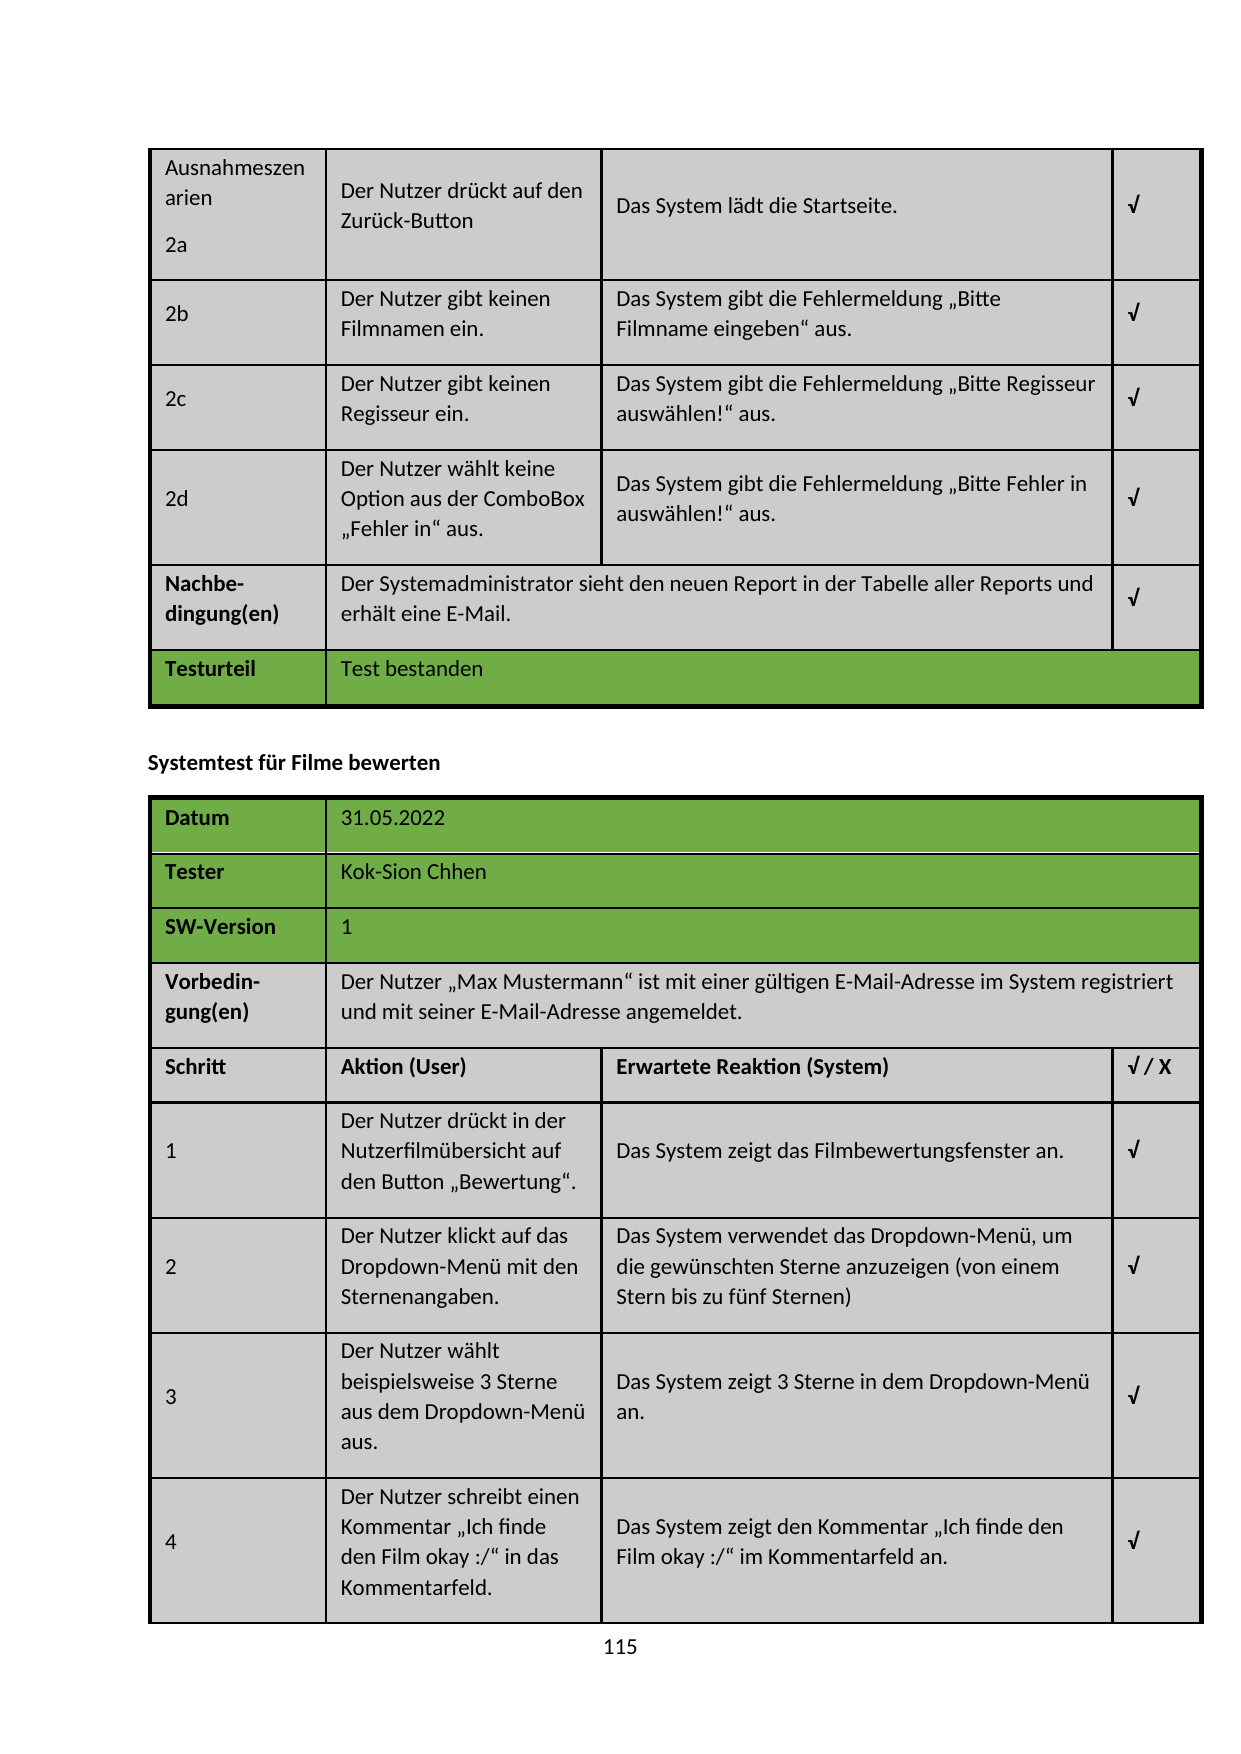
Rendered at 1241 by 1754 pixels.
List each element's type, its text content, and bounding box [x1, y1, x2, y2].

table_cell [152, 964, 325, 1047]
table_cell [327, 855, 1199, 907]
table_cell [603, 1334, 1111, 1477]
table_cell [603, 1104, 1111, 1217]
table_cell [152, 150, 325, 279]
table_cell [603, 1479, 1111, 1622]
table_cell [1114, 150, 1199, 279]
text Systemtest für Filme bewerten [148, 748, 1093, 776]
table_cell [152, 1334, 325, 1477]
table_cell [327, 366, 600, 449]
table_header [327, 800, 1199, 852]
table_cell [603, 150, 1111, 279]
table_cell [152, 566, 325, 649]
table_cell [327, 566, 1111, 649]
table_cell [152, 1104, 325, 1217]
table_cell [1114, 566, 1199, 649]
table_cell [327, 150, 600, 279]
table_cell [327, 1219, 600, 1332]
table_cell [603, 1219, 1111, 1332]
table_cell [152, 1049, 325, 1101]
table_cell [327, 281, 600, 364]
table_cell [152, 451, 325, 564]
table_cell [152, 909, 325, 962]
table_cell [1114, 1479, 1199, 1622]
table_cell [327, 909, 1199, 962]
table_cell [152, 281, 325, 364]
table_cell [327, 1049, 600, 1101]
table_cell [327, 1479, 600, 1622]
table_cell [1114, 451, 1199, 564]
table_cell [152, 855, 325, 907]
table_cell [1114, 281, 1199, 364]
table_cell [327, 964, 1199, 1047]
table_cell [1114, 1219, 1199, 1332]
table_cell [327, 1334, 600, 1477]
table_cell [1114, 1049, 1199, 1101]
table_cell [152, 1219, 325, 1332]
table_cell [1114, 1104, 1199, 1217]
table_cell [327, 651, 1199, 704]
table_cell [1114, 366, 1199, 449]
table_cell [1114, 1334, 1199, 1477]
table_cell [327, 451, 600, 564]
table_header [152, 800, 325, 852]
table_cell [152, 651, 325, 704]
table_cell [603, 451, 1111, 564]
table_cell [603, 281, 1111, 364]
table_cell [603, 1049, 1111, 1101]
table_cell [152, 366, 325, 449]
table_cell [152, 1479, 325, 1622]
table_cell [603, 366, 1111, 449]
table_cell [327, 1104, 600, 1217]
